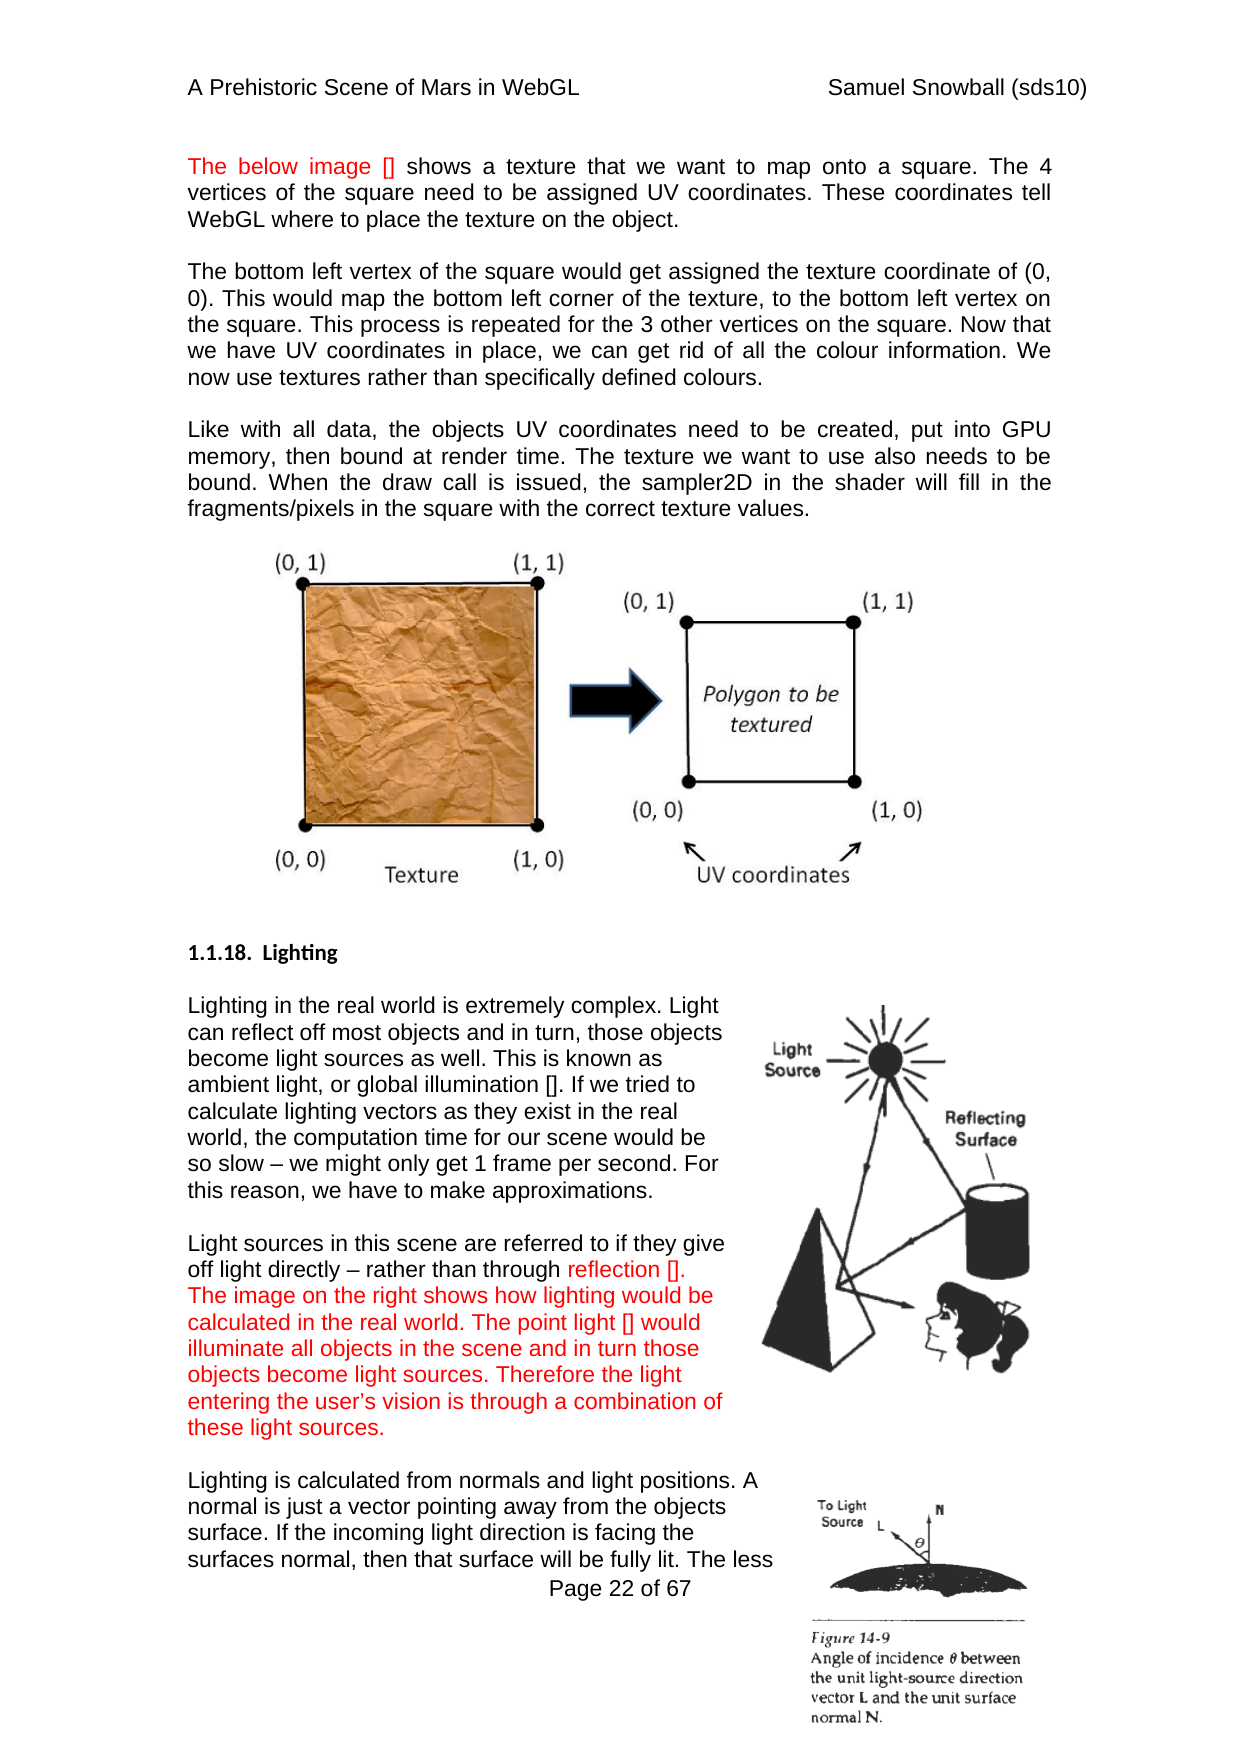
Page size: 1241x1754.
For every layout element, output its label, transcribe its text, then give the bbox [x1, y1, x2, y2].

picture [795, 1487, 1052, 1751]
text The bottom left vertex of the square would get assigned the texture coordinate of (0, 0). This would map the bottom left corner of the texture, to the bottom left vertex on the square. This process is repeated for the 3 other vertices on the square. Now that we have UV coordinates in place, we can get rid of all the colour information. We now use textures rather than specifically defined colours. [187, 258, 1053, 390]
text The below image [] shows a texture that we want to map onto a square. The 4 vertices of the square need to be assigned UV coordinates. These coordinates tell WebGL where to place the texture on the object. [187, 153, 1053, 232]
picture [272, 543, 927, 889]
text Like with all data, the objects UV coordinates need to be created, put into GPU memory, then bound at render time. The texture we want to use also needs to be bound. When the draw call is issued, the sampler2D in the shader will fill in the fragments/pixels in the square with the correct texture values. [187, 416, 1053, 522]
text Light sources in this scene are referred to if they give off light directly – rather than through reflection []. The image on the right shows how lighting would be calculated in the real world. The point light [] would illuminate all objects in the scene and in turn those objects become light sources. Therefore the light entering the user’s vision is through a combination of these light sources. [187, 1229, 1053, 1440]
text Lighting in the real world is extremely complex. Light can reflect off most objects and in turn, those objects become light sources as well. This is known as ambient light, or global illumination []. If we tried to calculate lighting vectors as they exist in the real world, the computation time for our scene would be so slow – we might only get 1 frame per second. For this reason, we have to make approximations. [187, 992, 1053, 1203]
subtitle Lighting [187, 938, 1053, 966]
picture [748, 1005, 1051, 1401]
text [187, 1467, 1053, 1572]
